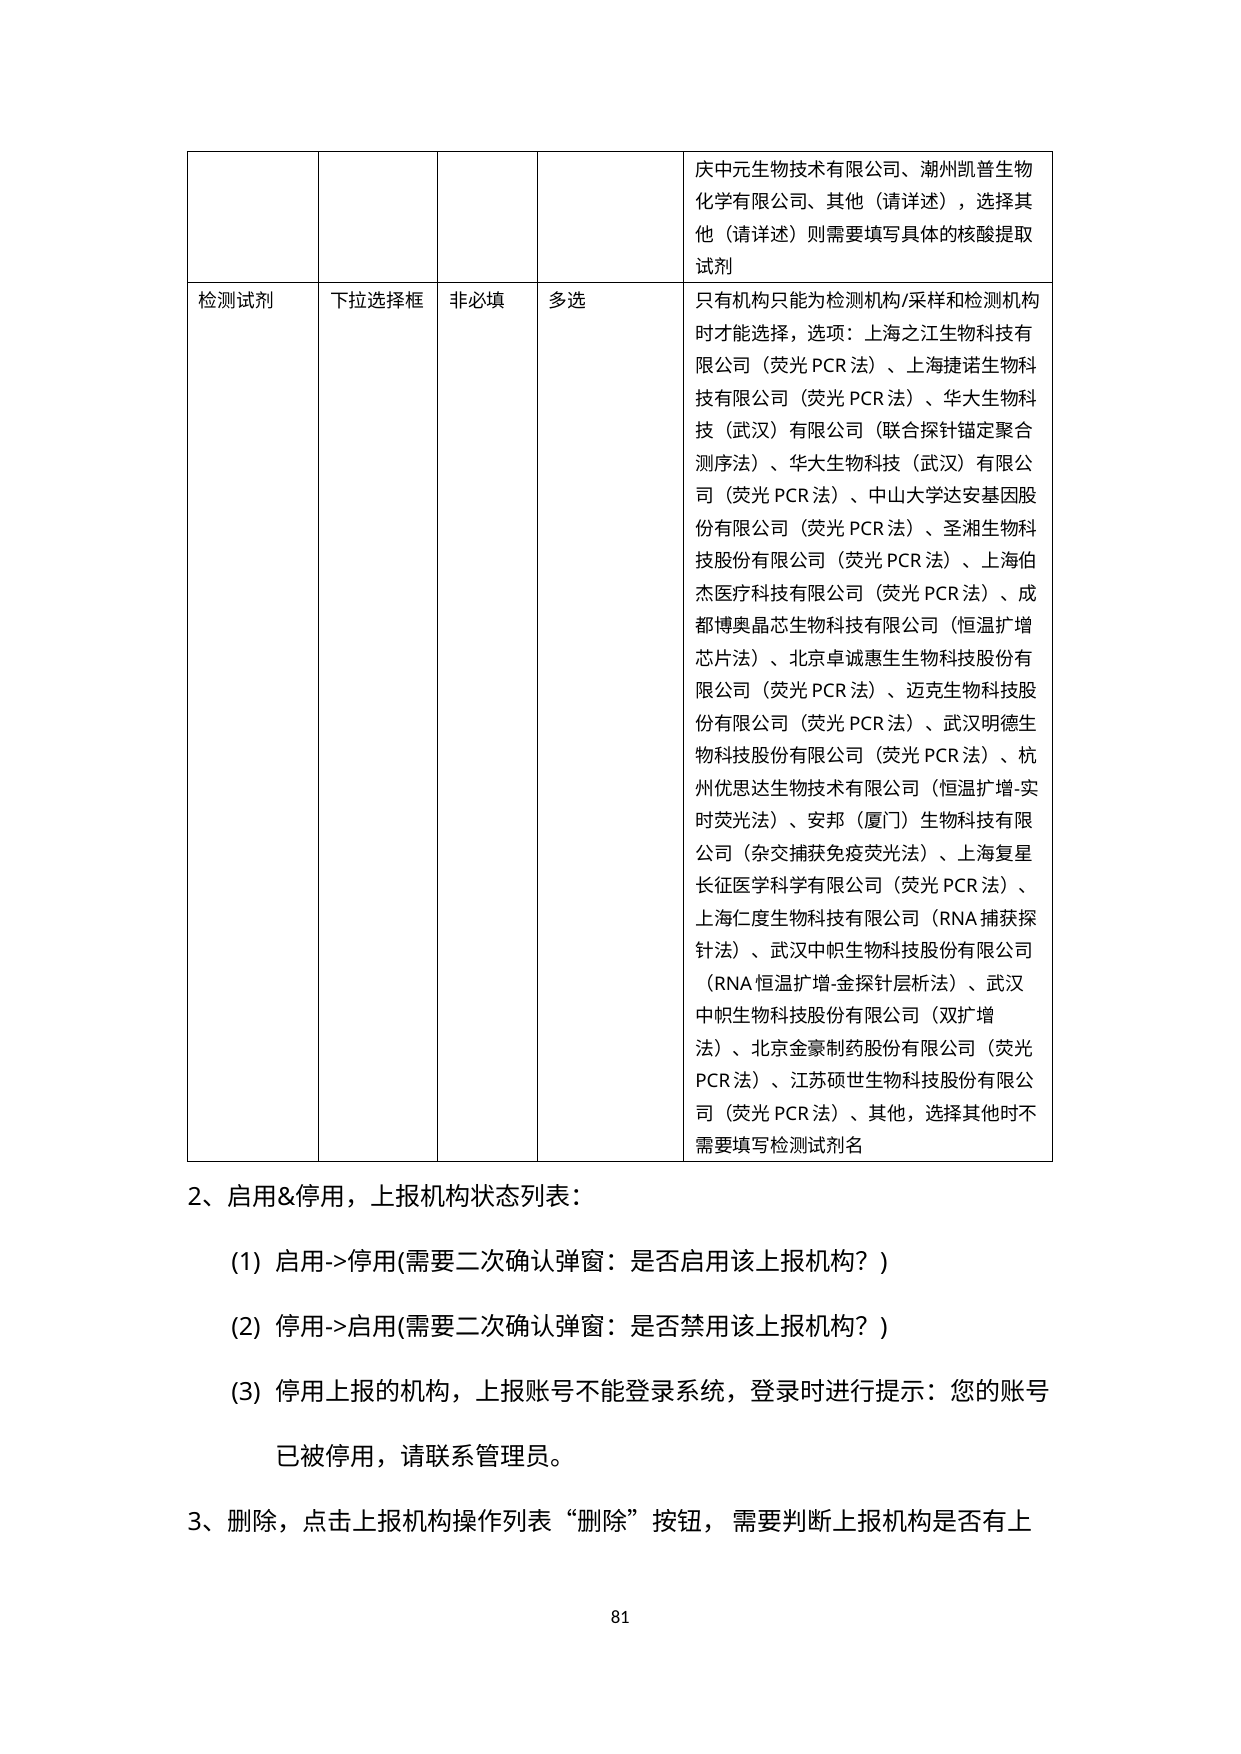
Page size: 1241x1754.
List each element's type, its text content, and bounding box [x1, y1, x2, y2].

list 启用->停用(需要二次确认弹窗：是否启用该上报机构？) [231, 1227, 1053, 1292]
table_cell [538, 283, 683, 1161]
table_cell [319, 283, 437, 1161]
list 停用->启用(需要二次确认弹窗：是否禁用该上报机构？) [231, 1292, 1053, 1357]
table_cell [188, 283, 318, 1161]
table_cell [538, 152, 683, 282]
list 2、启用&停用，上报机构状态列表： [187, 1162, 1053, 1227]
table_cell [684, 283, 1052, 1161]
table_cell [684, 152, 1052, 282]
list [187, 1487, 1053, 1552]
list 停用上报的机构，上报账号不能登录系统，登录时进行提示：您的账号已被停用，请联系管理员。 [231, 1357, 1053, 1487]
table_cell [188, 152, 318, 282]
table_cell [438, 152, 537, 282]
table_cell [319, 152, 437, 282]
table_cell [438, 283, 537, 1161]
